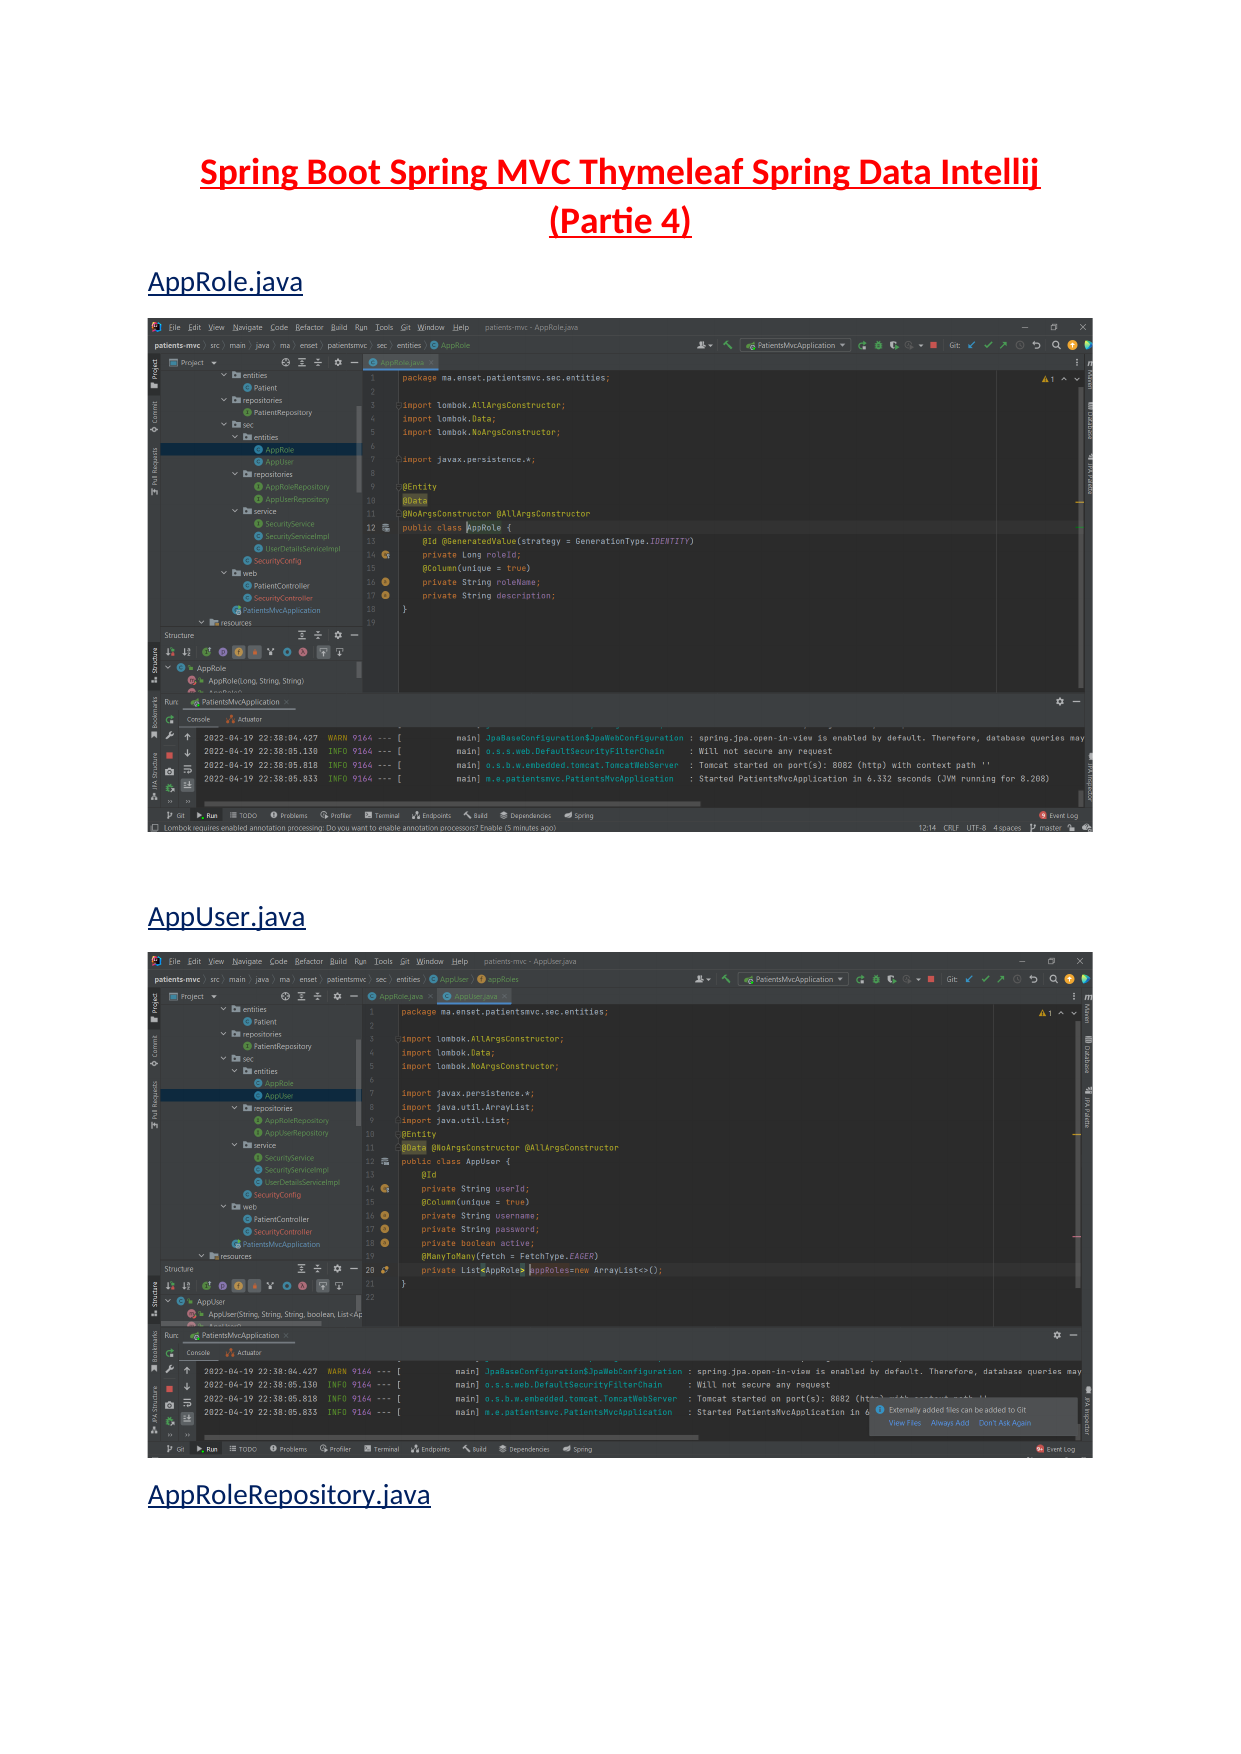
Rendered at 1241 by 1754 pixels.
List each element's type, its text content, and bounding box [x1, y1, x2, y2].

text AppRole.java [148, 263, 1093, 299]
text AppRoleRepository.java [148, 1476, 1093, 1512]
text Spring Boot Spring MVC Thymeleaf Spring Data Intellij (Partie 4) [148, 148, 1093, 243]
picture [147, 318, 1093, 832]
picture [147, 952, 1093, 1458]
text AppUser.java [148, 898, 1093, 933]
